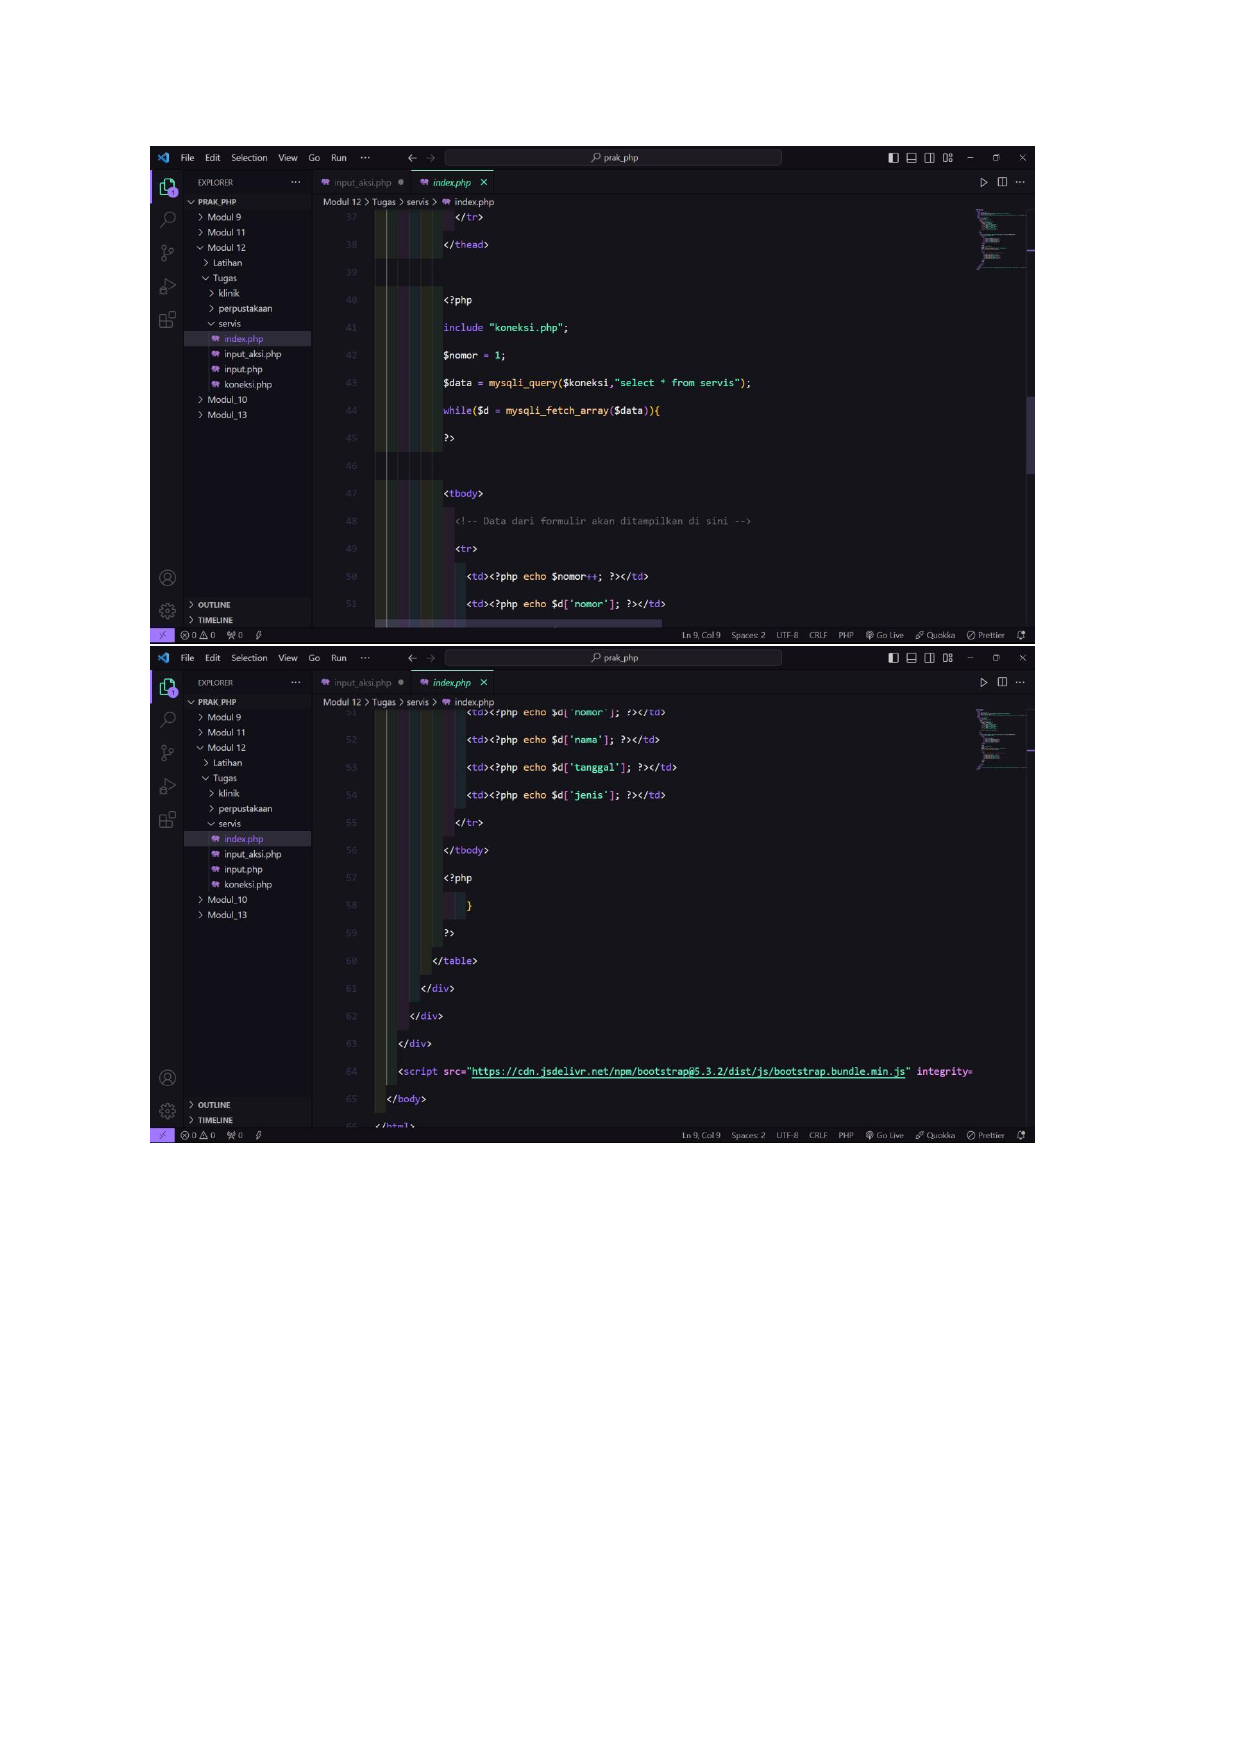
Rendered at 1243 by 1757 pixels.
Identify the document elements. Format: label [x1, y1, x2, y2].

picture [150, 146, 1035, 1143]
